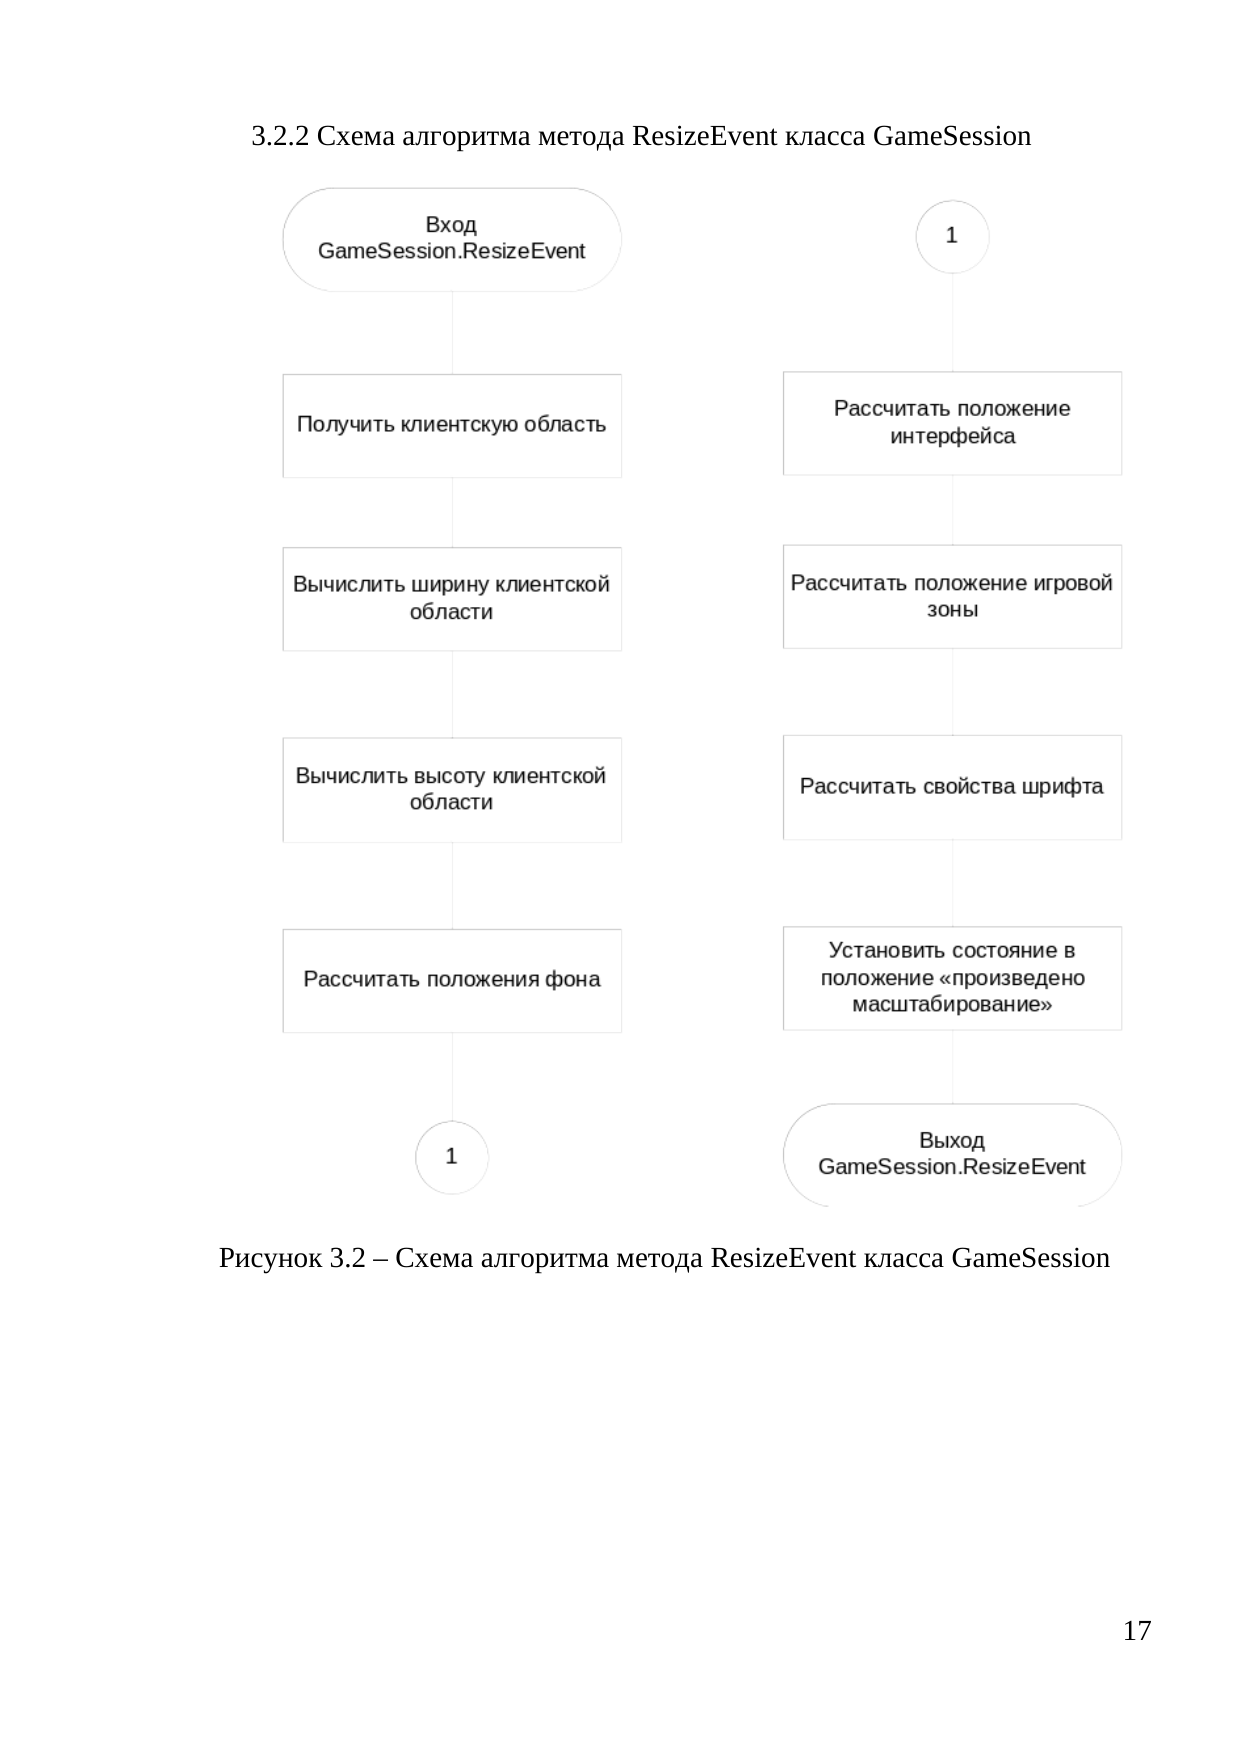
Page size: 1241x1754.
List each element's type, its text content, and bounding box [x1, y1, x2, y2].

subtitle Схема алгоритма метода ResizeEvent класса GameSession [177, 118, 1152, 152]
text Рисунок 3.2 – Схема алгоритма метода ResizeEvent класса GameSession [177, 1241, 1152, 1274]
